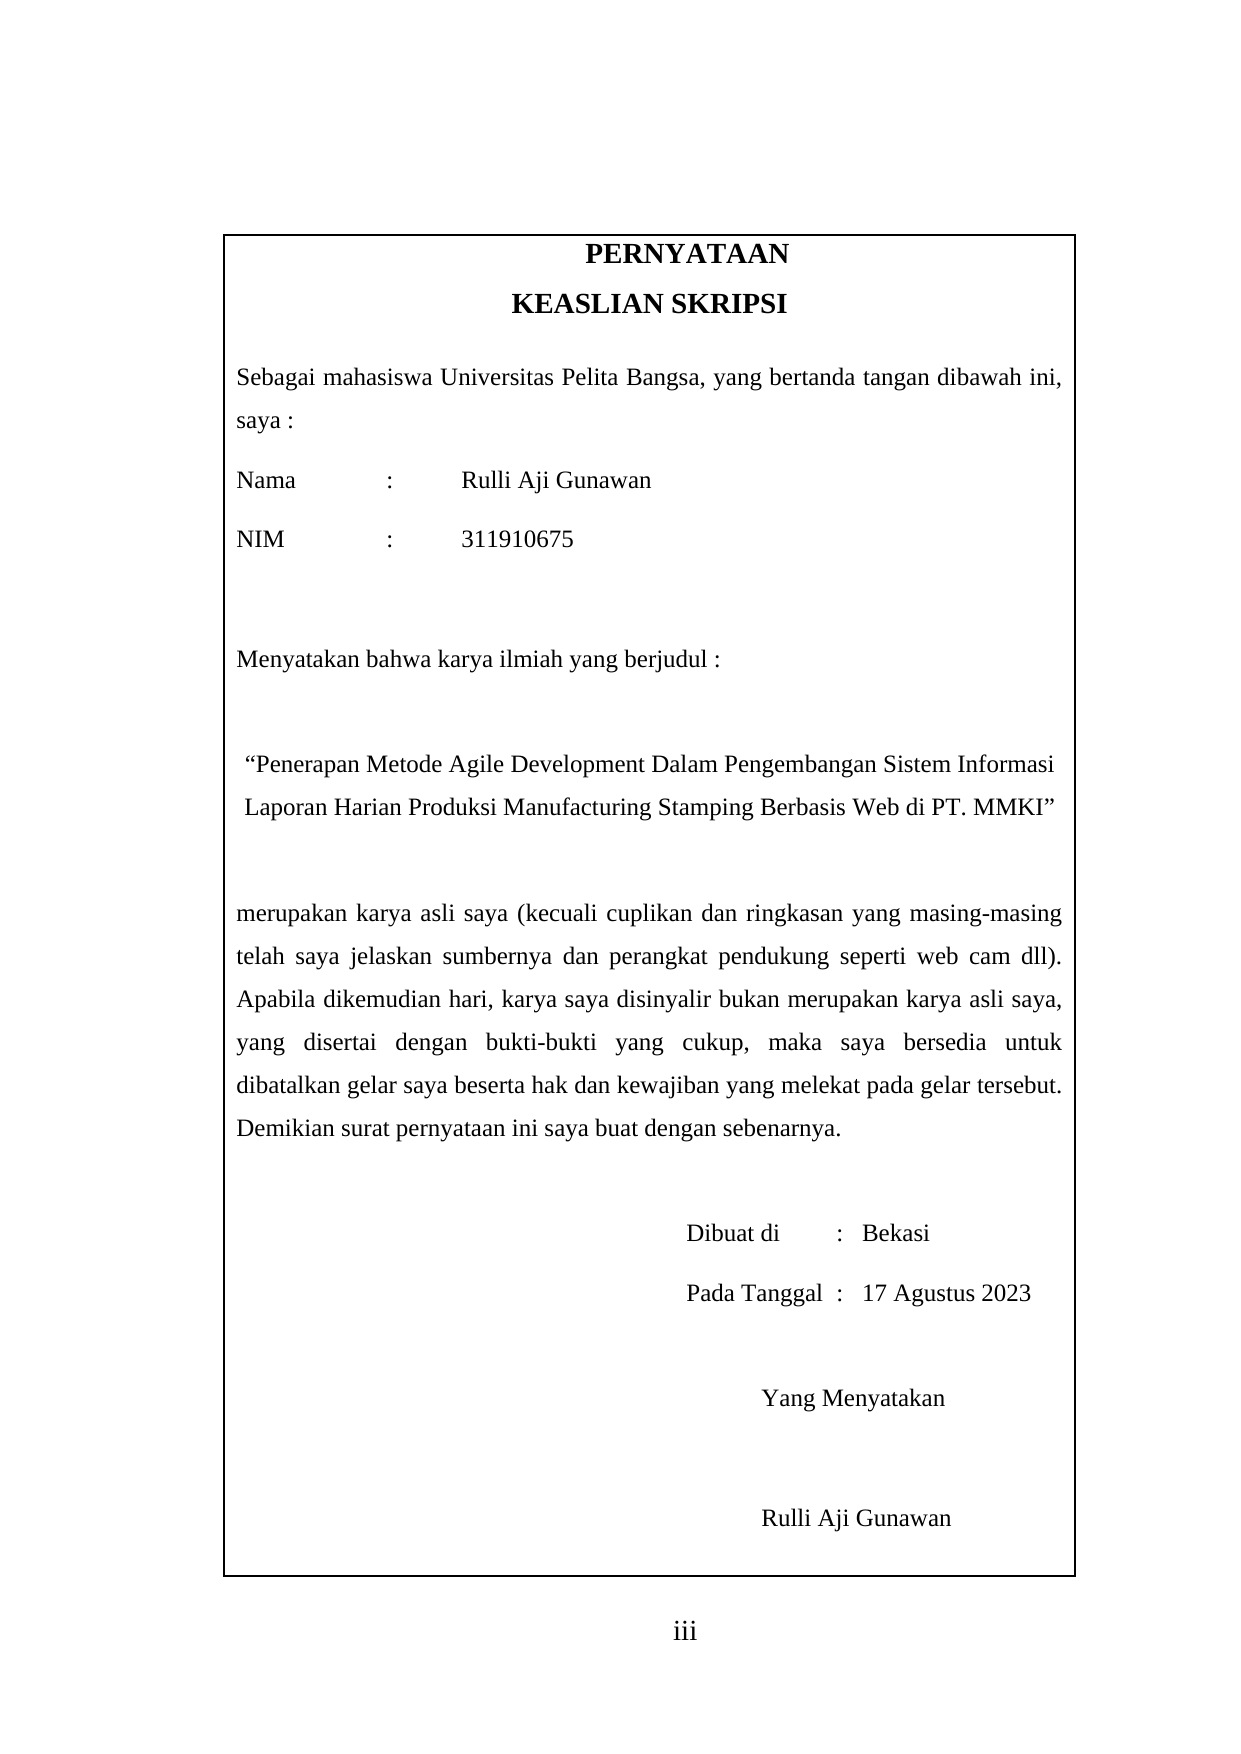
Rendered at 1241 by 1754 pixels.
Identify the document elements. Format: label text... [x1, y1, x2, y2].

text Rulli Aji Gunawan [236, 1503, 1063, 1532]
text Yang Menyatakan [236, 1383, 1063, 1412]
text Nama : Rulli Aji Gunawan [236, 465, 1063, 493]
text “Penerapan Metode Agile Development Dalam Pengembangan Sistem Informasi Laporan Harian Produksi Manufacturing Stamping Berbasis Web di PT. MMKI” [236, 749, 1063, 821]
text Dibuat di : Bekasi [236, 1218, 1063, 1247]
text PERNYATAAN KEASLIAN SKRIPSI [236, 236, 1063, 320]
text NIM : 311910675 [236, 524, 1063, 553]
text Pada Tanggal : 17 Agustus 2023 [236, 1278, 1063, 1307]
text Sebagai mahasiswa Universitas Pelita Bangsa, yang bertanda tangan dibawah ini, saya : [236, 362, 1063, 434]
text merupakan karya asli saya (kecuali cuplikan dan ringkasan yang masing-masing telah saya jelaskan sumbernya dan perangkat pendukung seperti web cam dll). Apabila dikemudian hari, karya saya disinyalir bukan merupakan karya asli saya, yang disertai dengan bukti-bukti yang cukup, maka saya bersedia untuk dibatalkan gelar saya beserta hak dan kewajiban yang melekat pada gelar tersebut. Demikian surat pernyataan ini saya buat dengan sebenarnya. [236, 898, 1063, 1142]
text Menyatakan bahwa karya ilmiah yang berjudul : [236, 644, 1063, 673]
